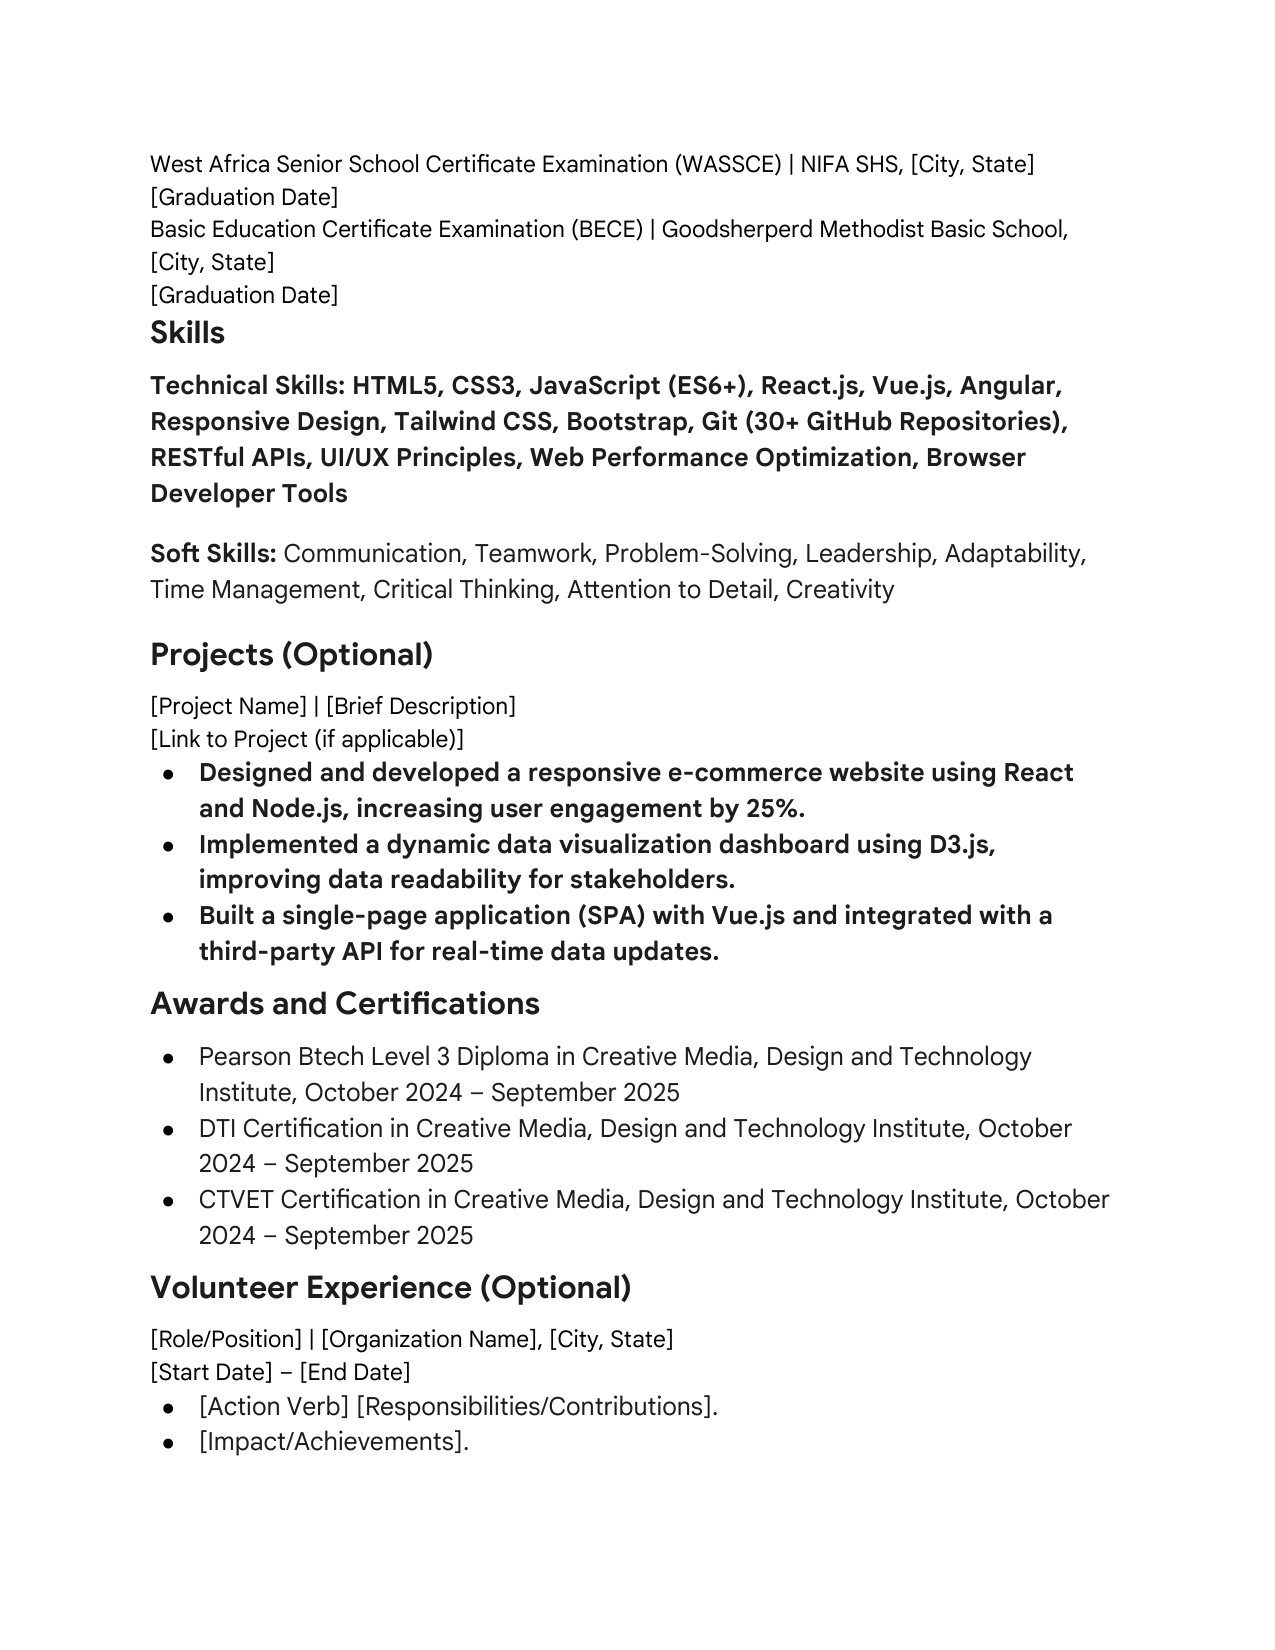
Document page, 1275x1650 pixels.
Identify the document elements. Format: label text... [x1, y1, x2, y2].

subtitle Projects (Optional) [150, 635, 1125, 674]
list Designed and developed a responsive e-commerce website using React and Node.js, increasing user engagement by 25%. [161, 757, 1125, 824]
text [Link to Project (if applicable)] [150, 725, 1125, 753]
text [Role/Position] | [Organization Name], [City, State] [150, 1325, 1125, 1354]
list CTVET Certification in Creative Media, Design and Technology Institute, October 2024 – September 2025 [161, 1184, 1125, 1251]
subtitle Volunteer Experience (Optional) [150, 1268, 1125, 1307]
text Soft Skills: Communication, Teamwork, Problem-Solving, Leadership, Adaptability, Time Management, Critical Thinking, Attention to Detail, Creativity [150, 538, 1125, 606]
list DTI Certification in Creative Media, Design and Technology Institute, October 2024 – September 2025 [161, 1113, 1125, 1180]
list [Impact/Achievements]. [161, 1427, 1125, 1458]
text [Graduation Date] [150, 183, 1125, 211]
list Built a single-page application (SPA) with Vue.js and integrated with a third-party API for real-time data updates. [161, 900, 1125, 967]
text [Start Date] – [End Date] [150, 1358, 1125, 1387]
list [Action Verb] [Responsibilities/Contributions]. [161, 1391, 1125, 1422]
text Technical Skills: HTML5, CSS3, JavaScript (ES6+), React.js, Vue.js, Angular, Responsive Design, Tailwind CSS, Bootstrap, Git (30+ GitHub Repositories), RESTful APIs, UI/UX Principles, Web Performance Optimization, Browser Developer Tools [150, 371, 1125, 509]
text Basic Education Certificate Examination (BECE) | Goodsherperd Methodist Basic School, [City, State] [150, 215, 1125, 277]
subtitle Skills [150, 313, 1125, 353]
list Implemented a dynamic data visualization dashboard using D3.js, improving data readability for stakeholders. [161, 829, 1125, 896]
subtitle Awards and Certifications [150, 984, 1125, 1023]
text West Africa Senior School Certificate Examination (WASSCE) | NIFA SHS, [City, State] [150, 150, 1125, 179]
text [Project Name] | [Brief Description] [150, 692, 1125, 721]
list Pearson Btech Level 3 Diploma in Creative Media, Design and Technology Institute, October 2024 – September 2025 [161, 1041, 1125, 1108]
text [Graduation Date] [150, 281, 1125, 309]
